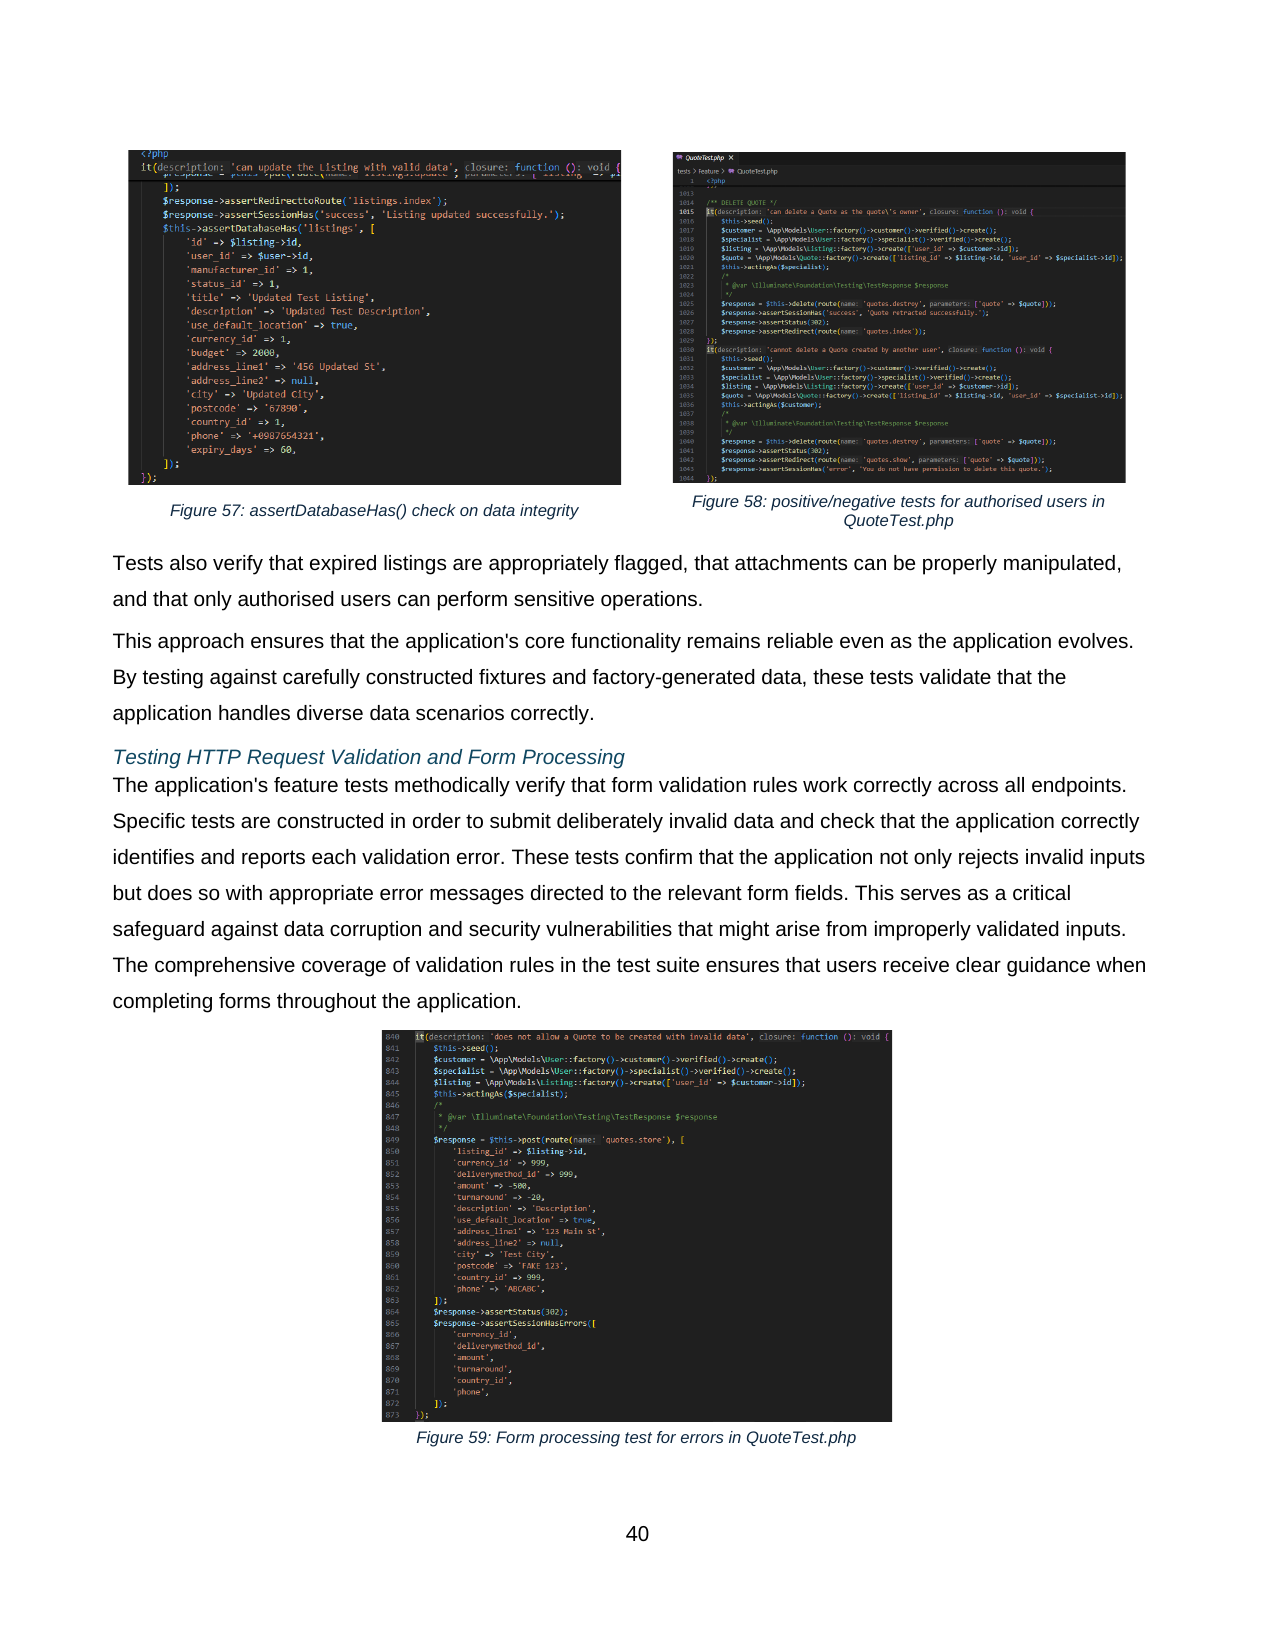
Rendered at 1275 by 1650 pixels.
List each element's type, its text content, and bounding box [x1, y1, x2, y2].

table_cell Figure 58: positive/negative tests for authorised users in QuoteTest.php [637, 491, 1161, 551]
table_header [113, 1031, 1161, 1428]
picture [381, 1030, 893, 1422]
picture [128, 150, 622, 485]
table_cell Figure 59: Form processing test for errors in QuoteTest.php [113, 1428, 1161, 1468]
table_cell Figure 57: assertDatabaseHas() check on data integrity [113, 491, 637, 551]
text Tests also verify that expired listings are appropriately flagged, that attachments can be properly manipulated, and that only authorised users can perform sensitive operations. [112, 551, 1162, 610]
text The application's feature tests methodically verify that form validation rules work correctly across all endpoints. Specific tests are constructed in order to submit deliberately invalid data and check that the application correctly identifies and reports each validation error. These tests confirm that the application not only rejects invalid inputs but does so with appropriate error messages directed to the relevant form fields. This serves as a critical safeguard against data corruption and security vulnerabilities that might arise from improperly validated inputs. The comprehensive coverage of validation rules in the test suite ensures that users receive clear guidance when completing forms throughout the application. [112, 773, 1162, 1012]
text This approach ensures that the application's core functionality remains reliable even as the application evolves. By testing against carefully constructed fixtures and factory-generated data, these tests validate that the application handles diverse data scenarios correctly. [112, 629, 1162, 724]
subtitle Testing HTTP Request Validation and Form Processing [112, 745, 1162, 769]
table_header [637, 150, 1161, 491]
table_header [113, 150, 637, 491]
picture [672, 152, 1126, 483]
